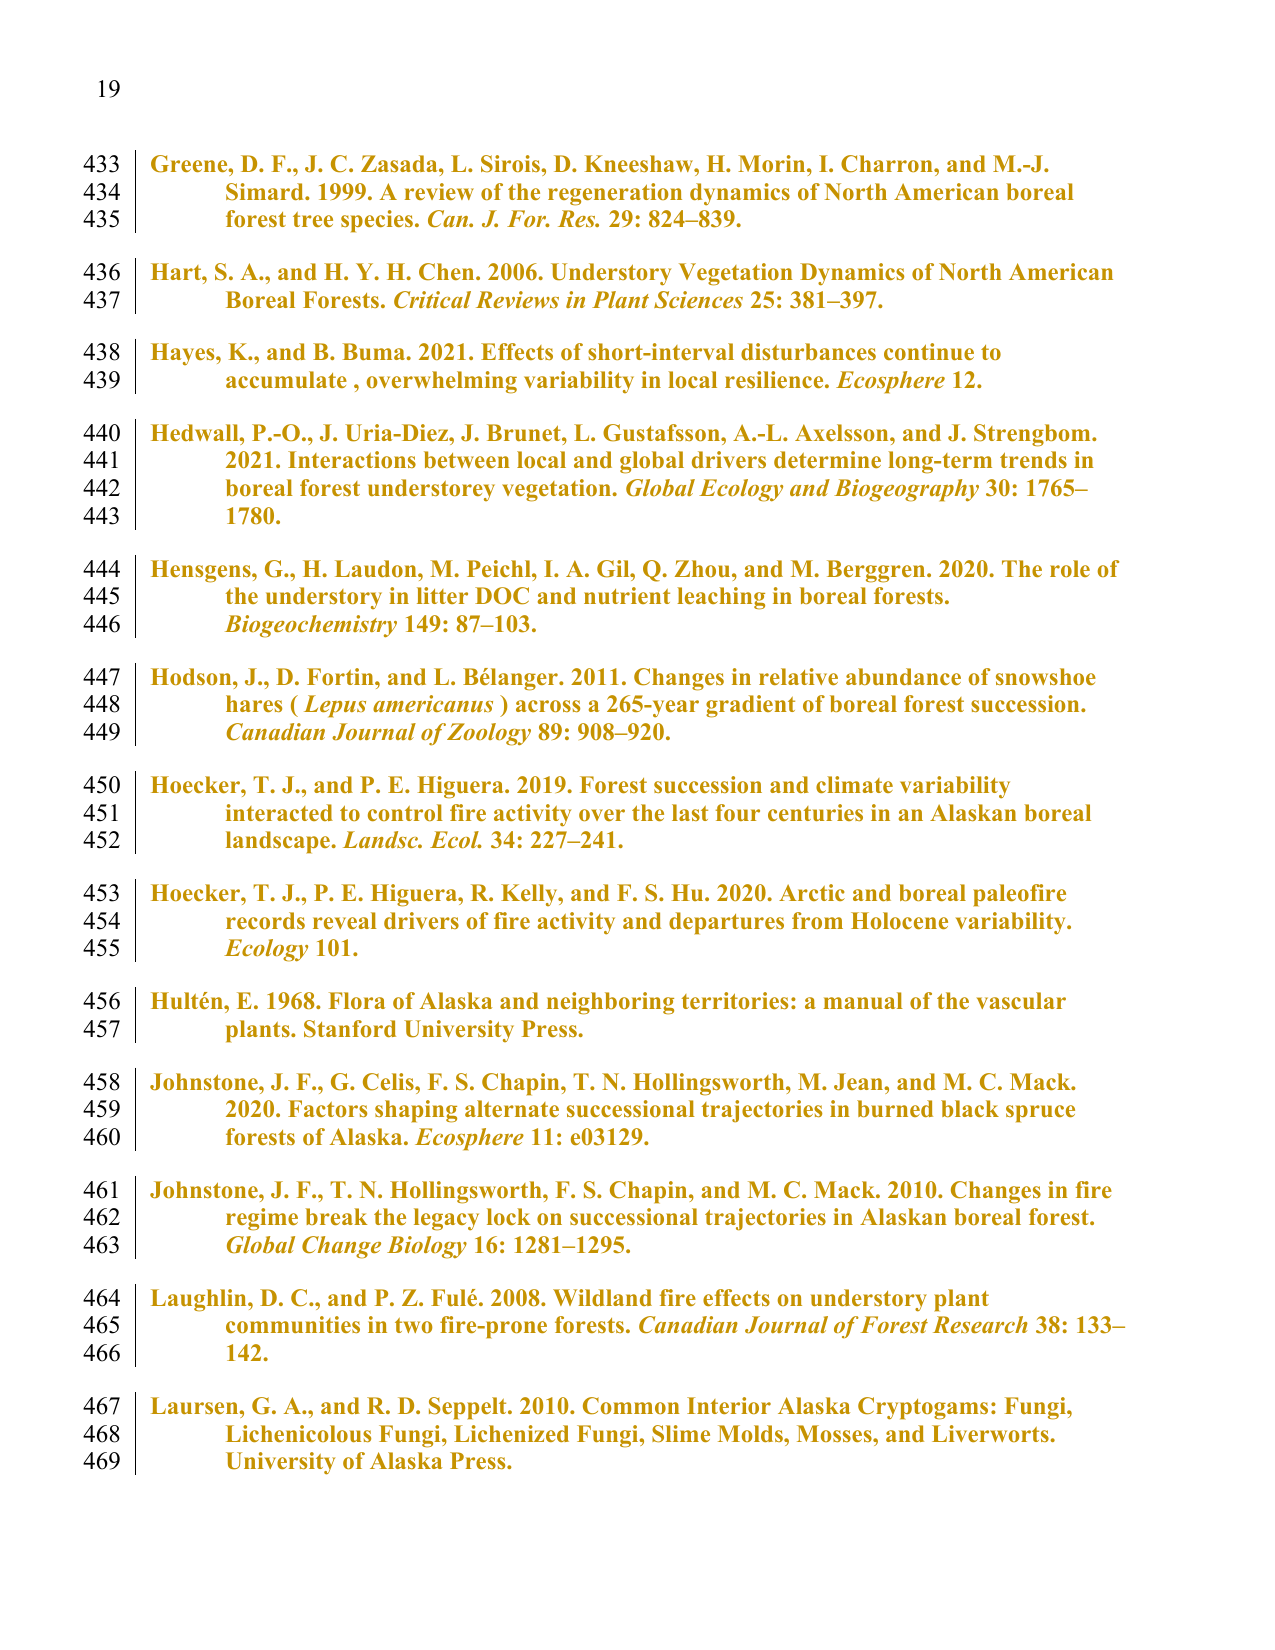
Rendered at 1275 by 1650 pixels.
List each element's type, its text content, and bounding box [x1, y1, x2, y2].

text Johnstone, J. F., G. Celis, F. S. Chapin, T. N. Hollingsworth, M. Jean, and M. C. Mack. 2020. Factors shaping alternate successional trajectories in burned black spruce forests of Alaska. Ecosphere 11: e03129. [150, 1068, 1125, 1151]
text Hensgens, G., H. Laudon, M. Peichl, I. A. Gil, Q. Zhou, and M. Berggren. 2020. The role of the understory in litter DOC and nutrient leaching in boreal forests. Biogeochemistry 149: 87–103. [150, 555, 1125, 638]
text Laughlin, D. C., and P. Z. Fulé. 2008. Wildland fire effects on understory plant communities in two fire-prone forests. Canadian Journal of Forest Research 38: 133–142. [150, 1284, 1125, 1367]
text Hoecker, T. J., and P. E. Higuera. 2019. Forest succession and climate variability interacted to control fire activity over the last four centuries in an Alaskan boreal landscape. Landsc. Ecol. 34: 227–241. [150, 771, 1125, 854]
text Hultén, E. 1968. Flora of Alaska and neighboring territories: a manual of the vascular plants. Stanford University Press. [150, 987, 1125, 1043]
text Hoecker, T. J., P. E. Higuera, R. Kelly, and F. S. Hu. 2020. Arctic and boreal paleofire records reveal drivers of fire activity and departures from Holocene variability. Ecology 101. [150, 879, 1125, 962]
text Greene, D. F., J. C. Zasada, L. Sirois, D. Kneeshaw, H. Morin, I. Charron, and M.-J. Simard. 1999. A review of the regeneration dynamics of North American boreal forest tree species. Can. J. For. Res. 29: 824–839. [150, 150, 1125, 233]
text Johnstone, J. F., T. N. Hollingsworth, F. S. Chapin, and M. C. Mack. 2010. Changes in fire regime break the legacy lock on successional trajectories in Alaskan boreal forest. Global Change Biology 16: 1281–1295. [150, 1176, 1125, 1259]
text Hayes, K., and B. Buma. 2021. Effects of short-interval disturbances continue to accumulate , overwhelming variability in local resilience. Ecosphere 12. [150, 338, 1125, 394]
text Laursen, G. A., and R. D. Seppelt. 2010. Common Interior Alaska Cryptogams: Fungi, Lichenicolous Fungi, Lichenized Fungi, Slime Molds, Mosses, and Liverworts. University of Alaska Press. [150, 1392, 1125, 1475]
text Hedwall, P.-O., J. Uria-Diez, J. Brunet, L. Gustafsson, A.-L. Axelsson, and J. Strengbom. 2021. Interactions between local and global drivers determine long-term trends in boreal forest understorey vegetation. Global Ecology and Biogeography 30: 1765–1780. [150, 419, 1125, 530]
text Hodson, J., D. Fortin, and L. Bélanger. 2011. Changes in relative abundance of snowshoe hares ( Lepus americanus ) across a 265-year gradient of boreal forest succession. Canadian Journal of Zoology 89: 908–920. [150, 663, 1125, 746]
text Hart, S. A., and H. Y. H. Chen. 2006. Understory Vegetation Dynamics of North American Boreal Forests. Critical Reviews in Plant Sciences 25: 381–397. [150, 258, 1125, 313]
